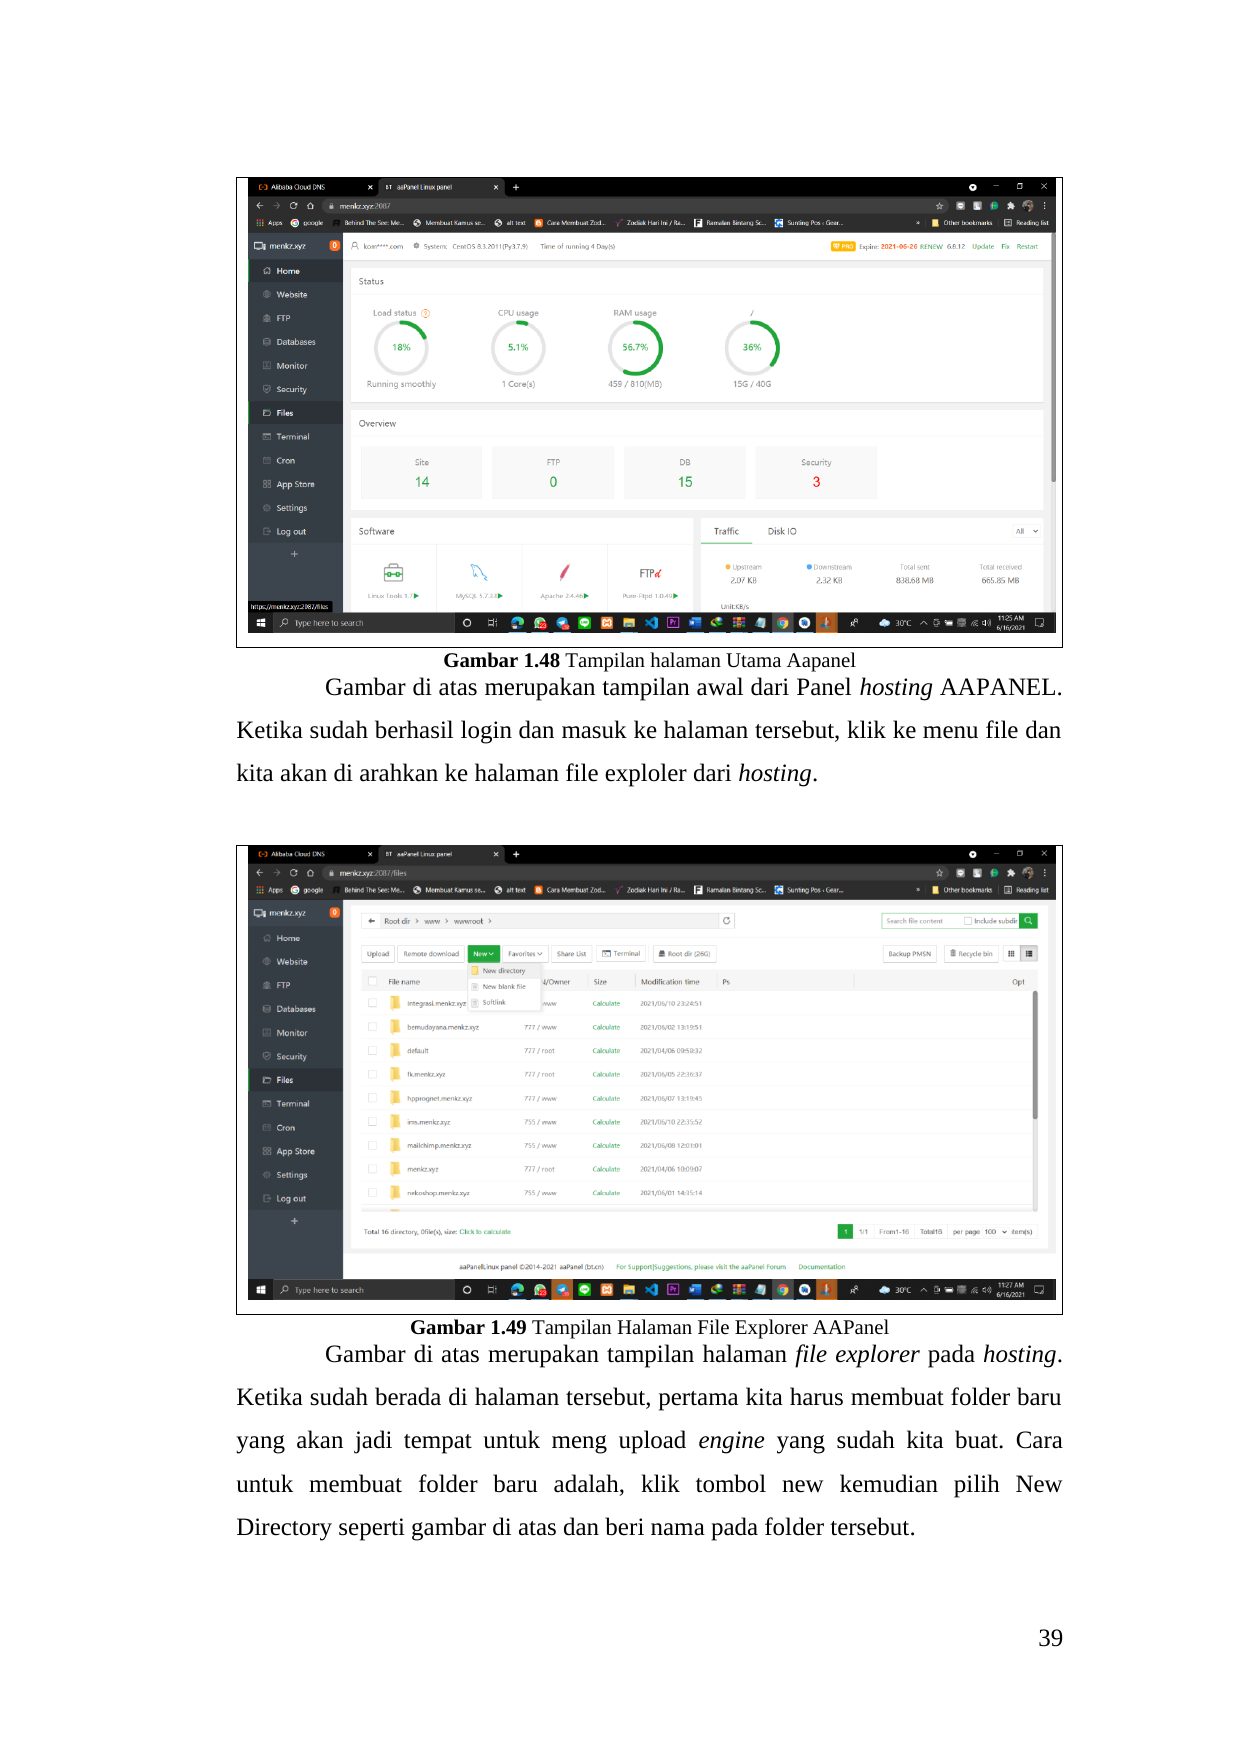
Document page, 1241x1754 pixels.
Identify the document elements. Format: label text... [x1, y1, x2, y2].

text Gambar di atas merupakan tampilan halaman file explorer pada hosting. Ketika sudah berada di halaman tersebut, pertama kita harus membuat folder baru yang akan jadi tempat untuk meng upload engine yang sudah kita buat. Cara untuk membuat folder baru adalah, klik tombol new kemudian pilih New Directory seperti gambar di atas dan beri nama pada folder tersebut. [236, 1339, 1063, 1541]
picture [248, 845, 1056, 1300]
text Gambar 1.49 Tampilan Halaman File Explorer AAPanel [236, 1315, 1063, 1339]
table_header [237, 178, 1062, 647]
text Gambar 1.48 Tampilan halaman Utama Aapanel [236, 648, 1063, 672]
picture [248, 178, 1056, 633]
text Gambar di atas merupakan tampilan awal dari Panel hosting AAPANEL. Ketika sudah berhasil login dan masuk ke halaman tersebut, klik ke menu file dan kita akan di arahkan ke halaman file exploler dari hosting. [236, 672, 1063, 787]
table_header [237, 846, 1062, 1314]
